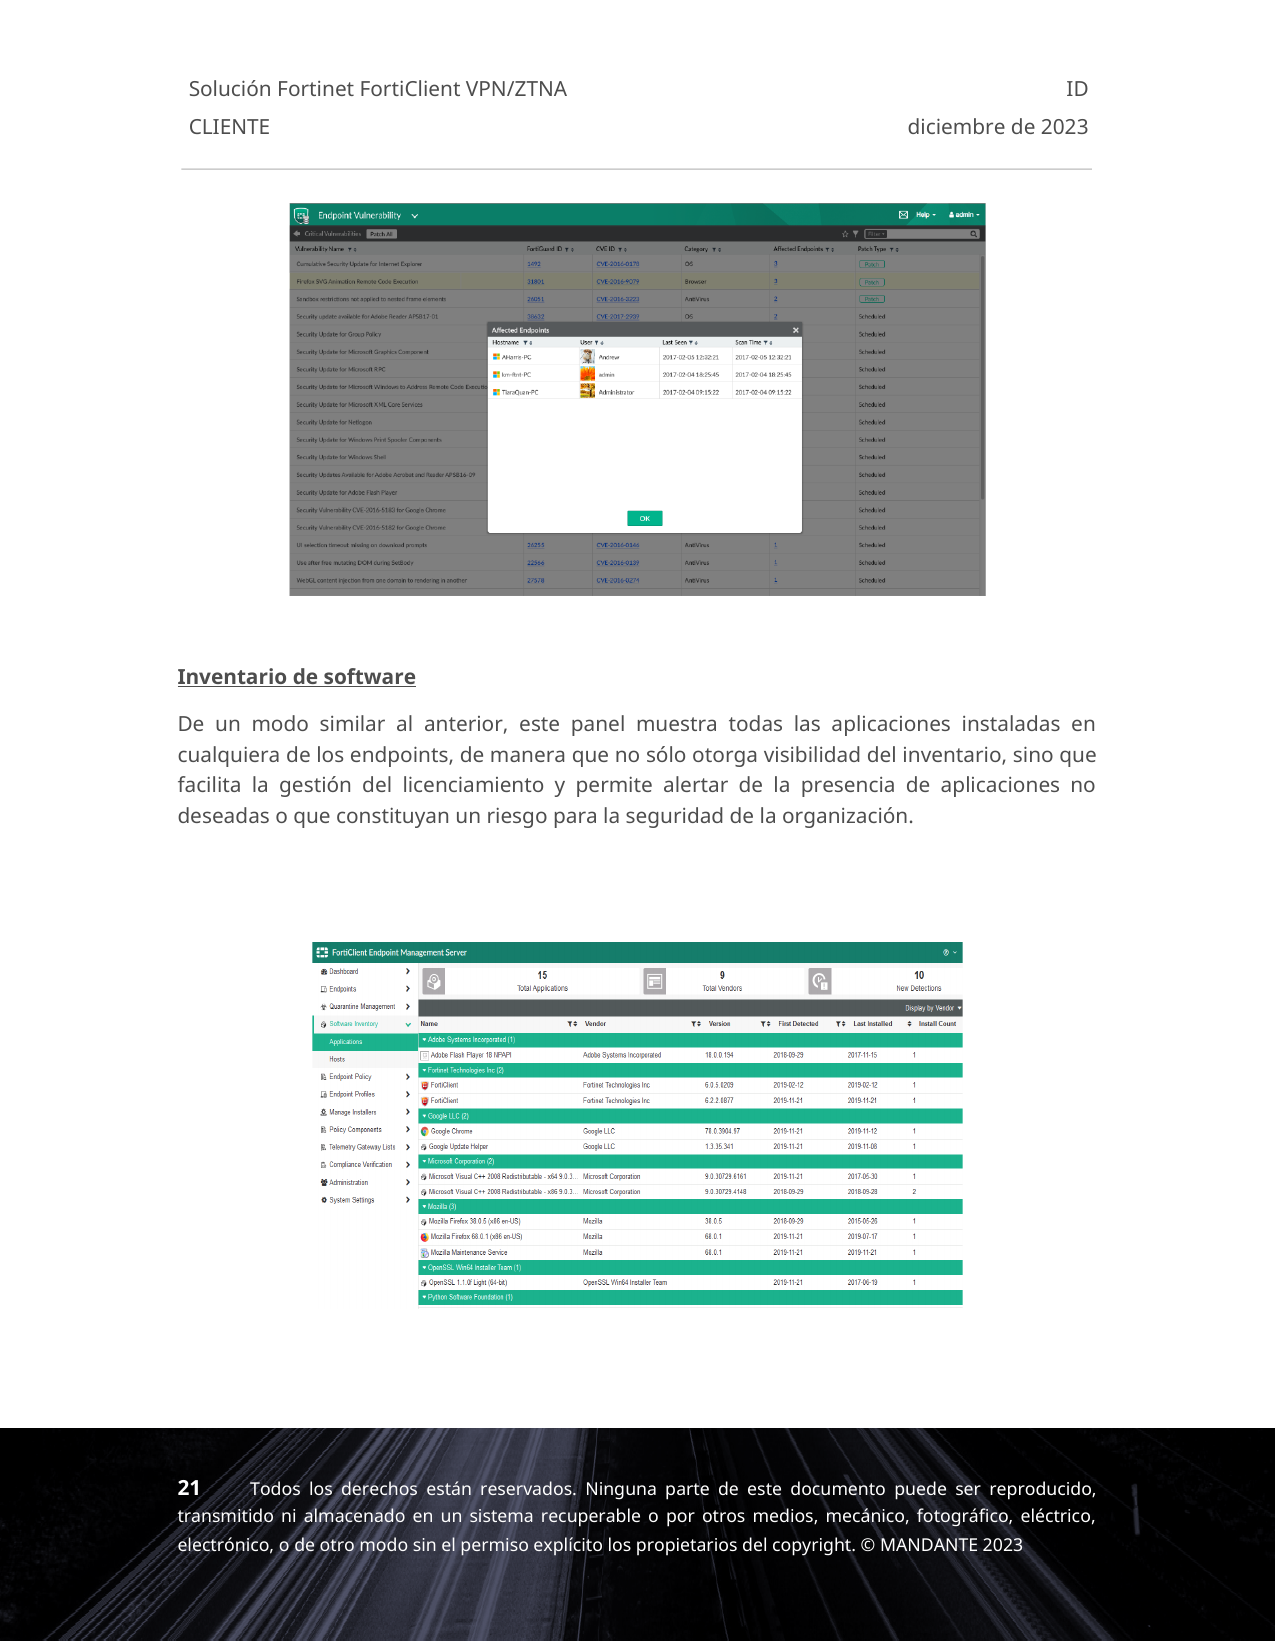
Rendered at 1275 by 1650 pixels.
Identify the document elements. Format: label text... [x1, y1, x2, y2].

text De un modo similar al anterior, este panel muestra todas las aplicaciones instaladas en cualquiera de los endpoints, de manera que no sólo otorga visibilidad del inventario, sino que facilita la gestión del licenciamiento y permite alertar de la presencia de aplicaciones no deseadas o que constituyan un riesgo para la seguridad de la organización. [177, 709, 1098, 829]
text Inventario de software [177, 662, 1098, 690]
picture [289, 203, 986, 596]
picture [312, 942, 963, 1309]
